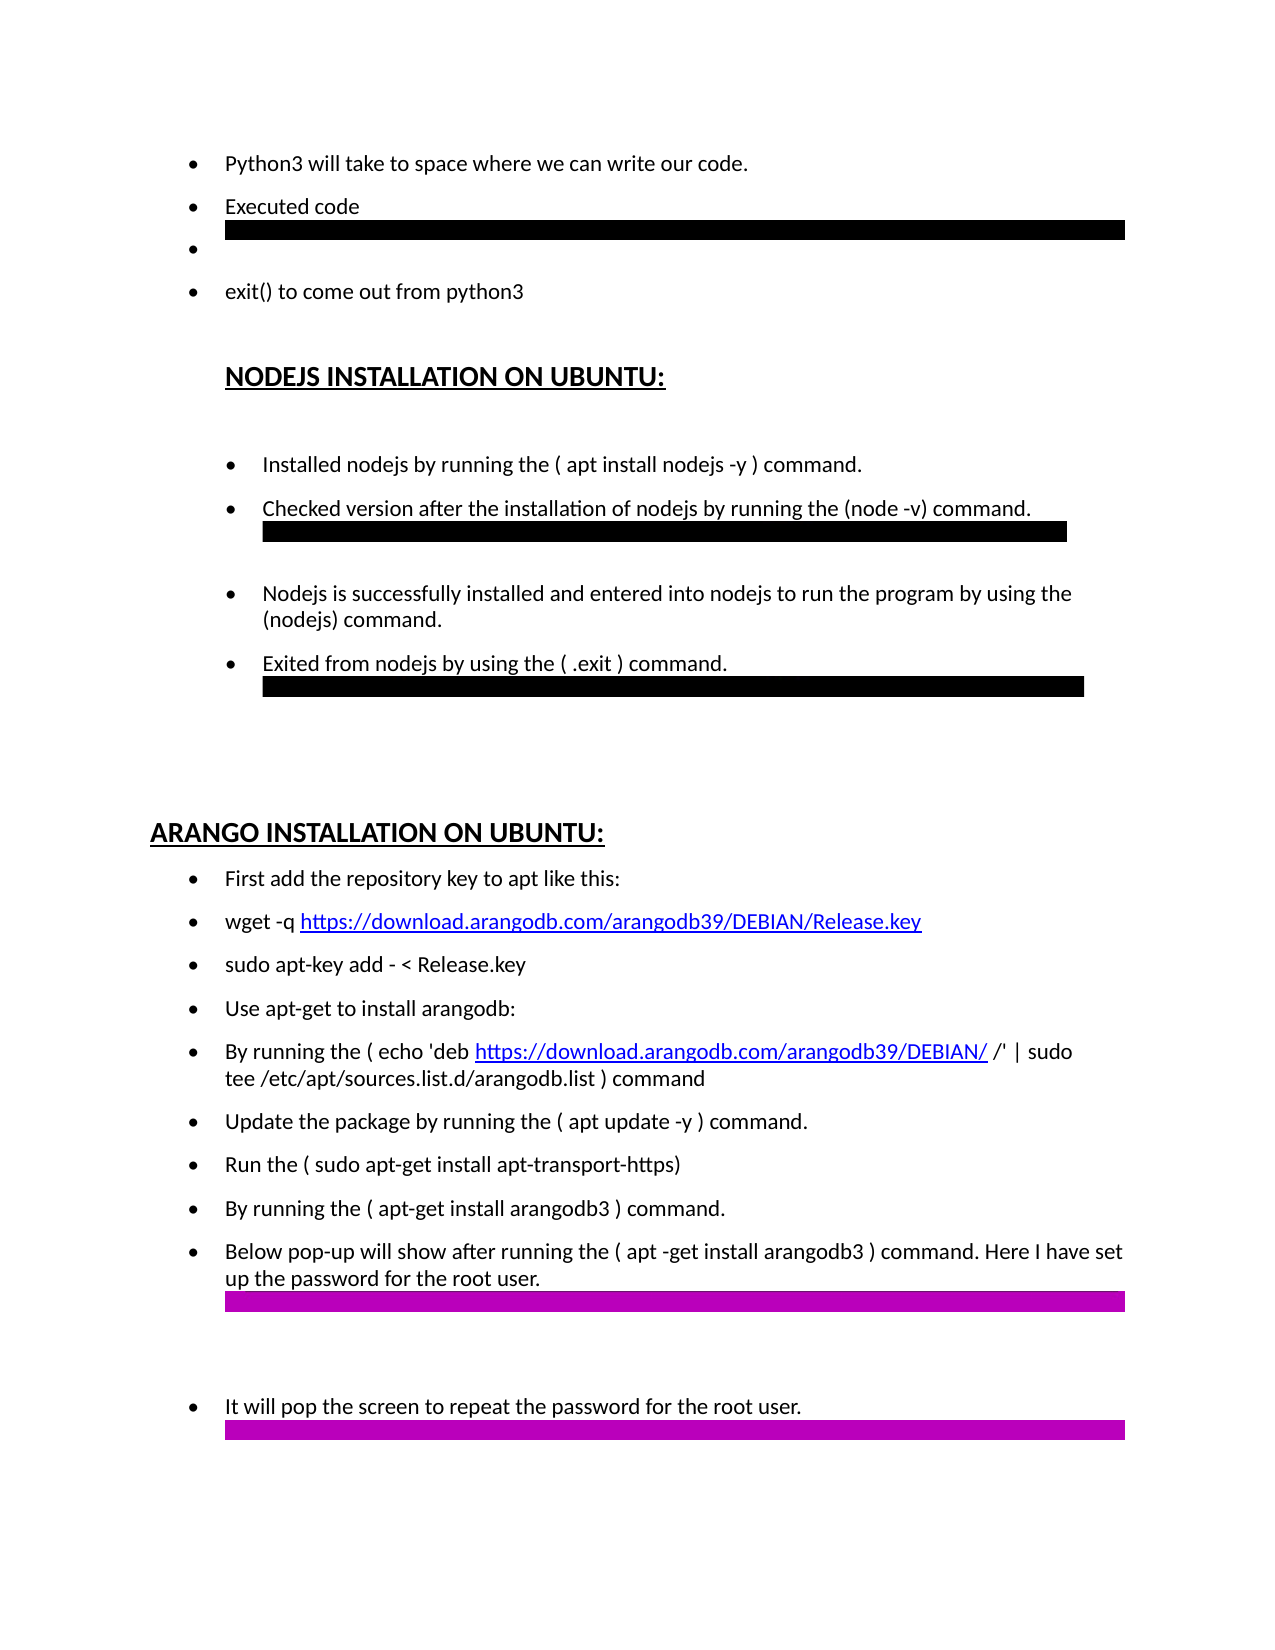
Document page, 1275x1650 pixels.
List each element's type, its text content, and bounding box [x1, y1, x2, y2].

list Nodejs is successfully installed and entered into nodejs to run the program by using the (nodejs) command. [225, 580, 1125, 633]
list First add the repository key to apt like this: [187, 865, 1125, 892]
list Below pop-up will show after running the ( apt -get install arangodb3 ) command. Here I have set up the password for the root user. [187, 1238, 1125, 1292]
list It will pop the screen to repeat the password for the root user. [187, 1393, 1125, 1420]
list Exited from nodejs by using the ( .exit ) command. [225, 650, 1125, 677]
text ARANGO INSTALLATION ON UBUNTU: [150, 822, 1125, 848]
text NODEJS INSTALLATION ON UBUNTU: [225, 365, 1125, 392]
list Installed nodejs by running the ( apt install nodejs -y ) command. [225, 452, 1125, 478]
list Update the package by running the ( apt update -y ) command. [187, 1108, 1125, 1135]
list sudo apt-key add - < Release.key [187, 952, 1125, 978]
list Use apt-get to install arangodb: [187, 995, 1125, 1022]
list Python3 will take to space where we can write our code. [187, 150, 1125, 177]
list By running the ( apt-get install arangodb3 ) command. [187, 1195, 1125, 1222]
list Checked version after the installation of nodejs by running the (node -v) command. [225, 495, 1125, 522]
list Executed code [187, 193, 1125, 220]
list wget -q https://download.arangodb.com/arangodb39/DEBIAN/Release.key [187, 908, 1125, 935]
list exit() to come out from python3 [187, 278, 1125, 305]
list Run the ( sudo apt-get install apt-transport-https) [187, 1152, 1125, 1178]
list By running the ( echo 'deb https://download.arangodb.com/arangodb39/DEBIAN/ /' | sudo tee /etc/apt/sources.list.d/arangodb.list ) command [187, 1038, 1125, 1092]
